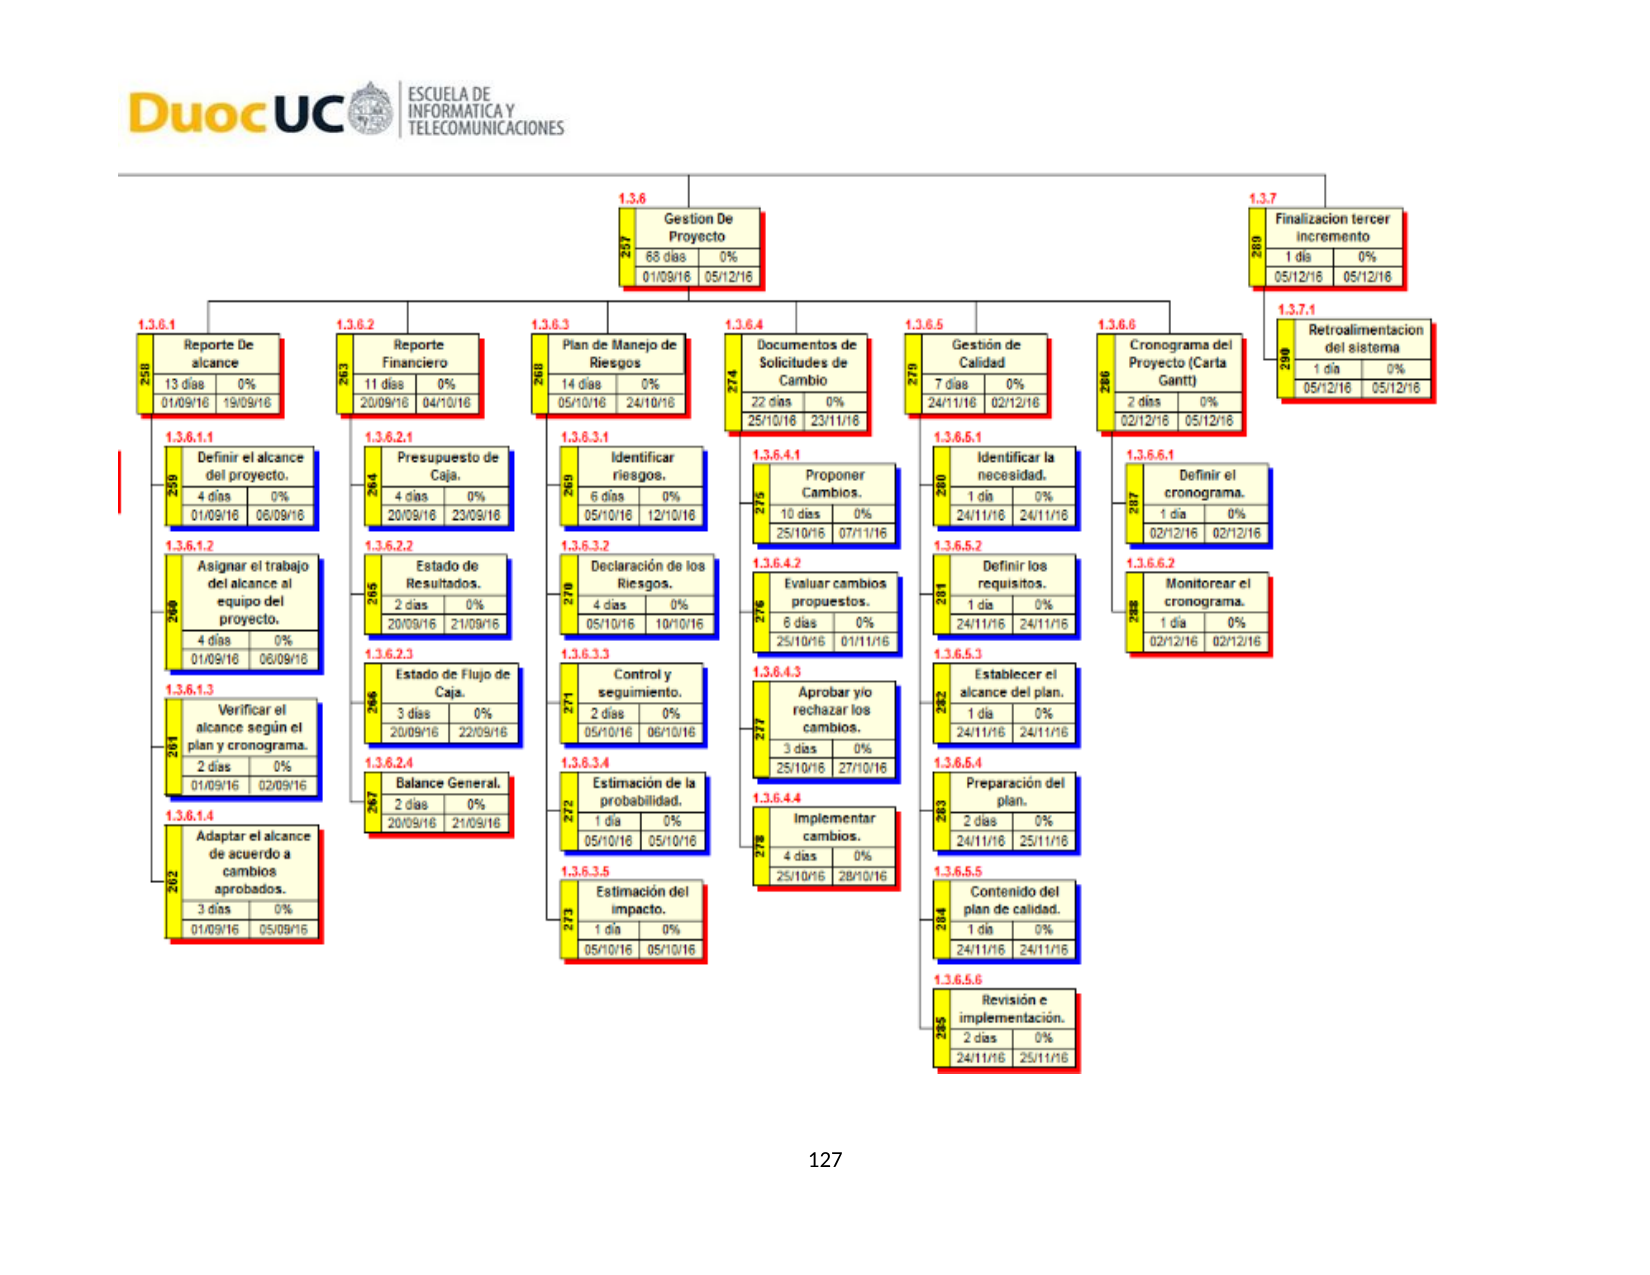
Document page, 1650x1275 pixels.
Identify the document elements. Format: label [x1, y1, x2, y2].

picture [118, 59, 1452, 1074]
